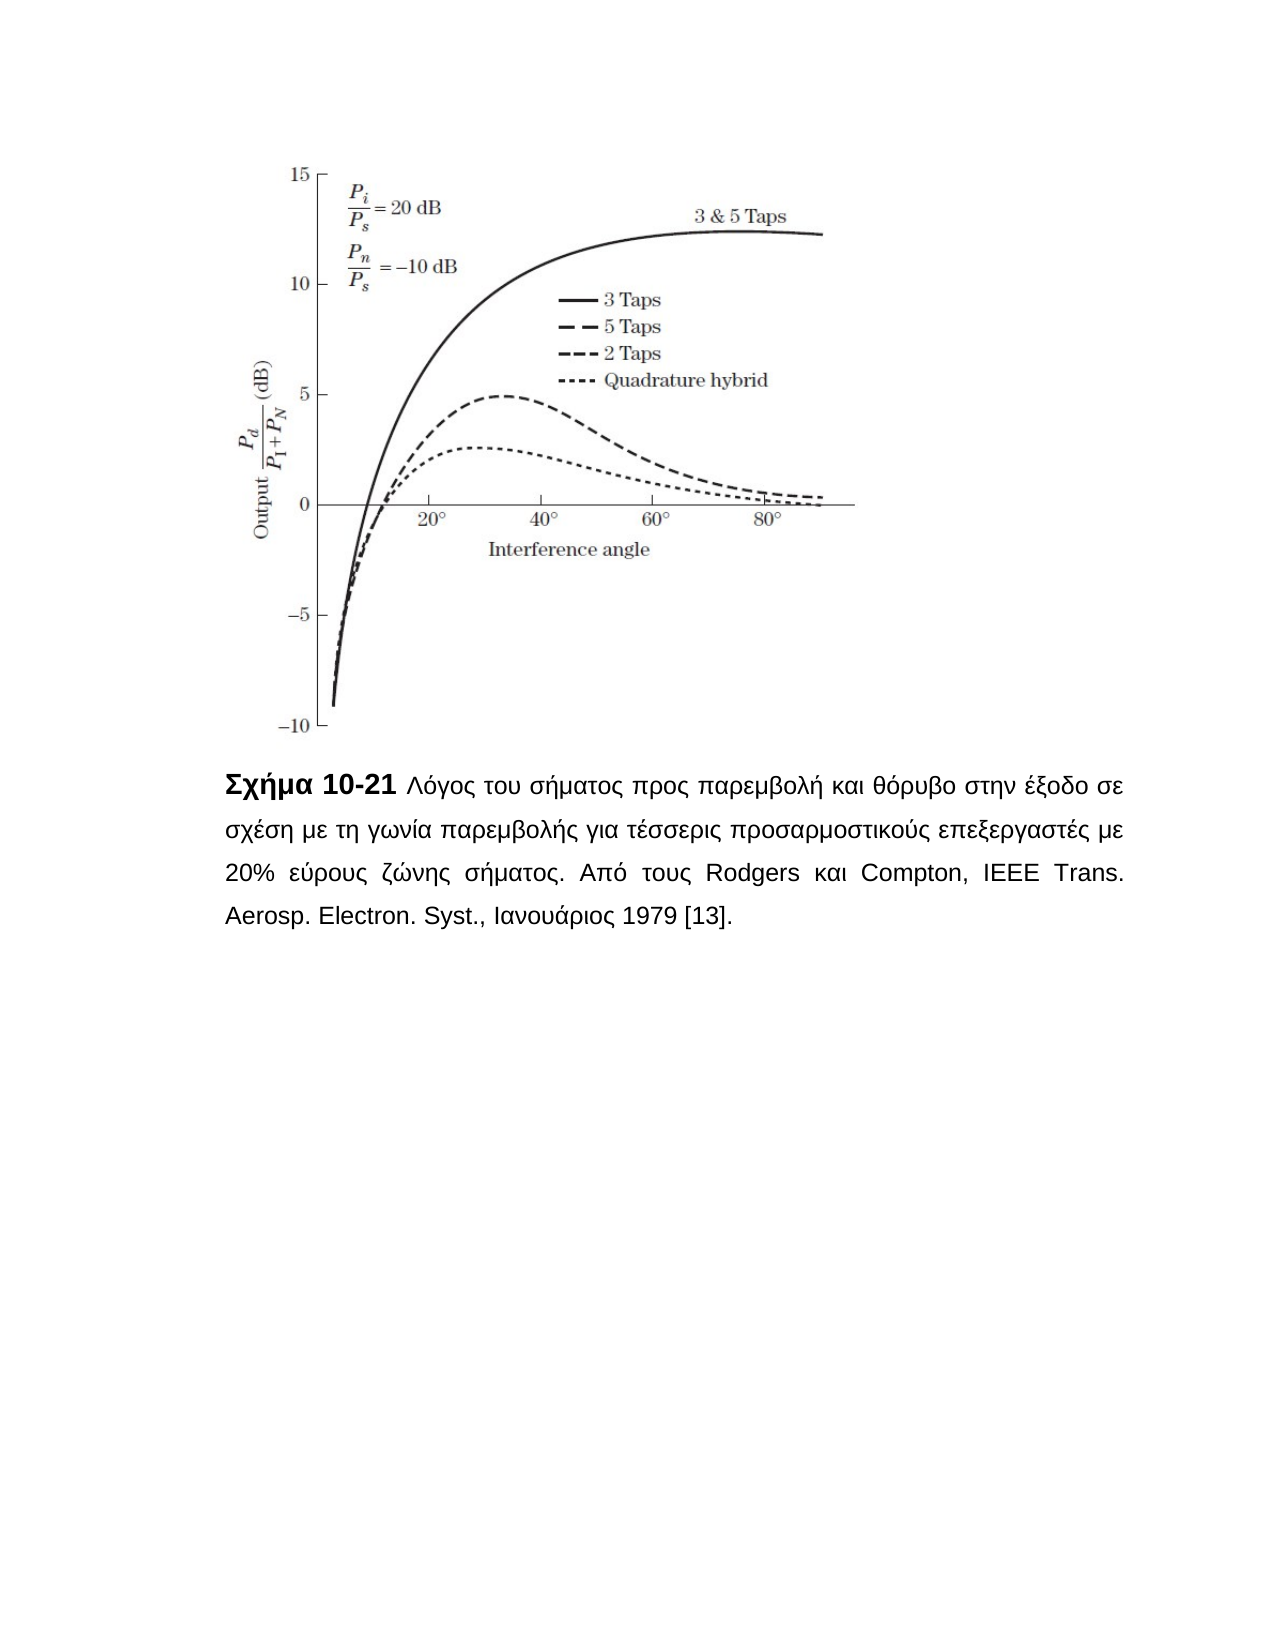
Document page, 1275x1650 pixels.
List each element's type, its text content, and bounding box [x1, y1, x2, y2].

picture [225, 150, 1025, 754]
text Σχήμα 10-21 Λόγος του σήματος προς παρεμβολή και θόρυβο στην έξοδο σε σχέση με τη γωνία παρεμβολής για τέσσερις προσαρμοστικούς επεξεργαστές με 20% εύρους ζώνης σήματος. Από τους Rodgers και Compton, IEEE Trans. Aerosp. Εlectron. Syst., Ιανουάριος 1979 [13]. [225, 767, 1125, 930]
